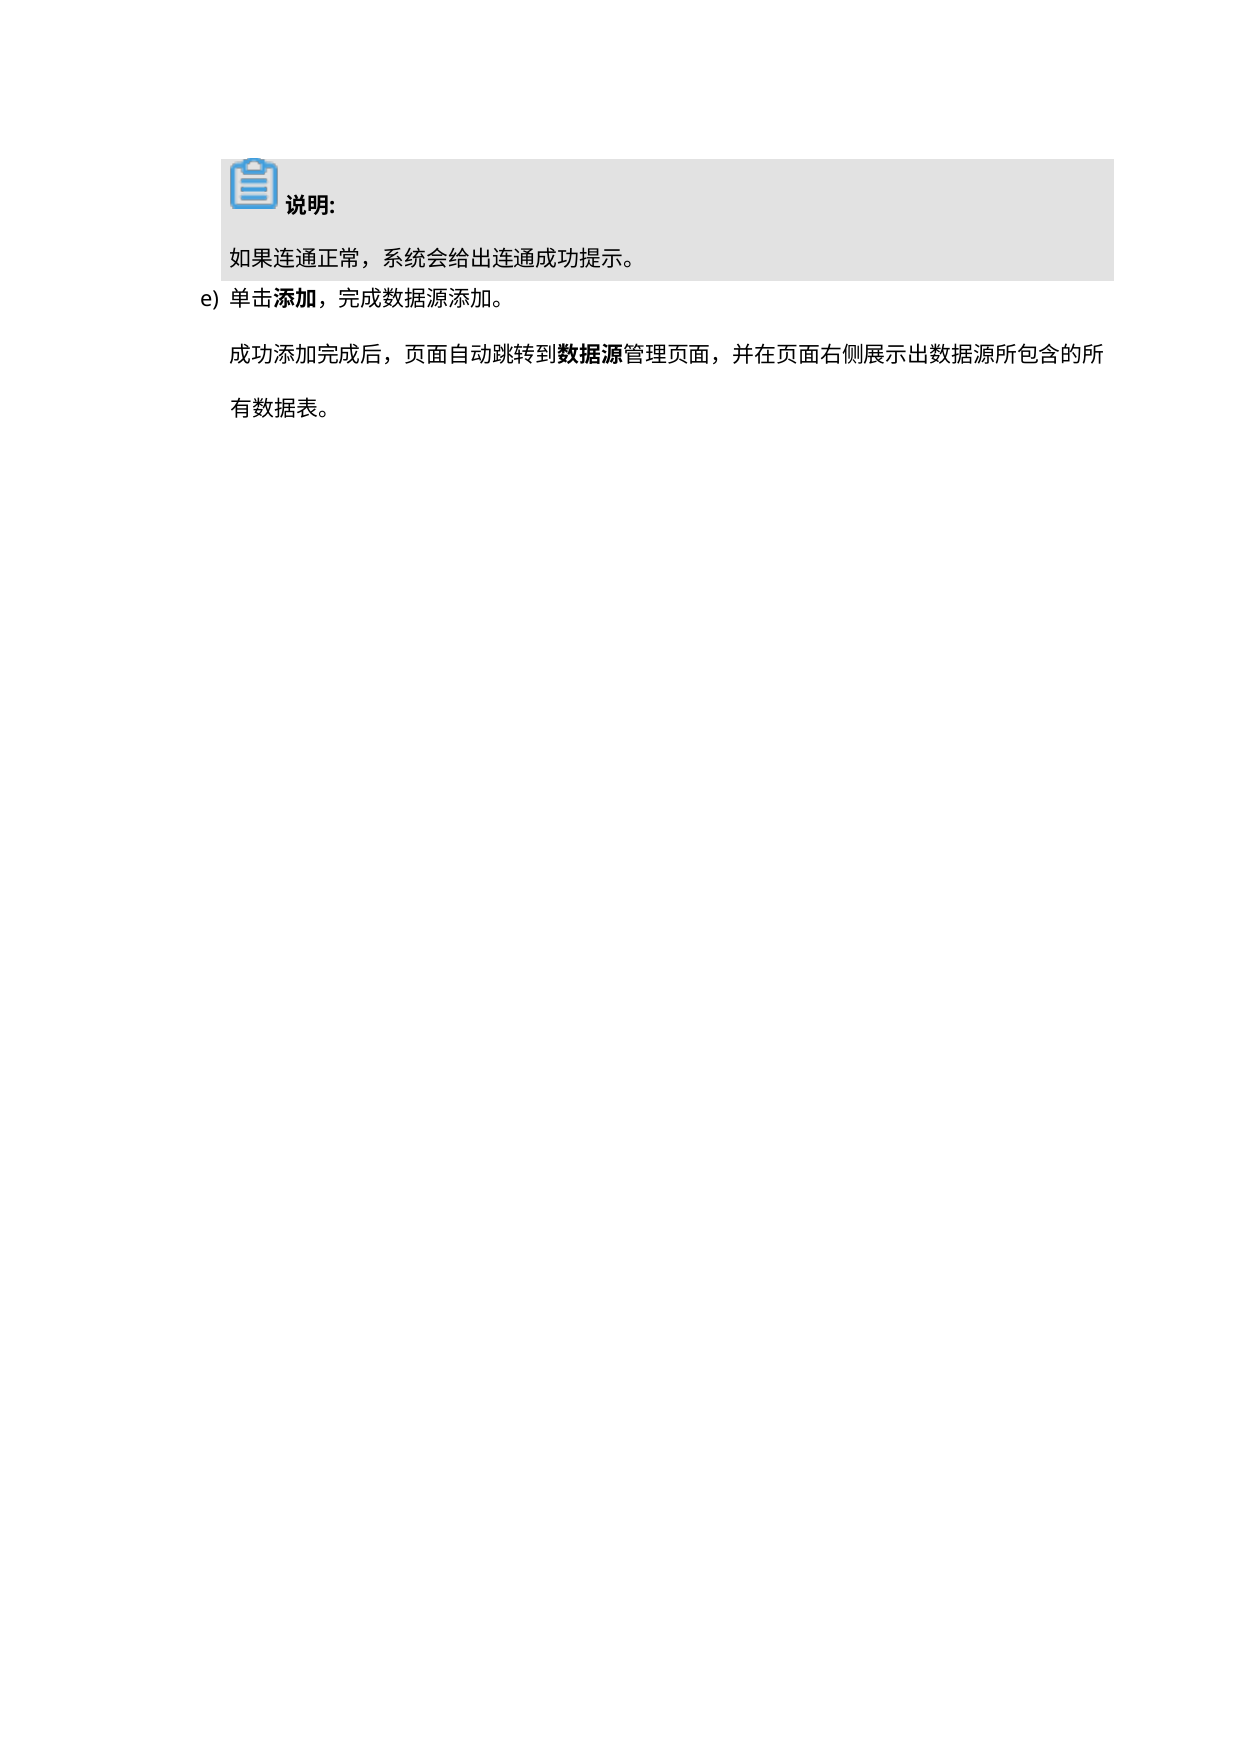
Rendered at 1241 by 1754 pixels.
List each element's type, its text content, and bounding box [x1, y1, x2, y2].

text 成功添加完成后，页面自动跳转到数据源管理页面，并在页面右侧展示出数据源所包含的所有数据表。 [229, 337, 1122, 423]
table_header 说明: 如果连通正常，系统会给出连通成功提示。 [221, 159, 1114, 281]
picture [229, 158, 280, 209]
list 单击添加，完成数据源添加。 [200, 281, 1122, 313]
